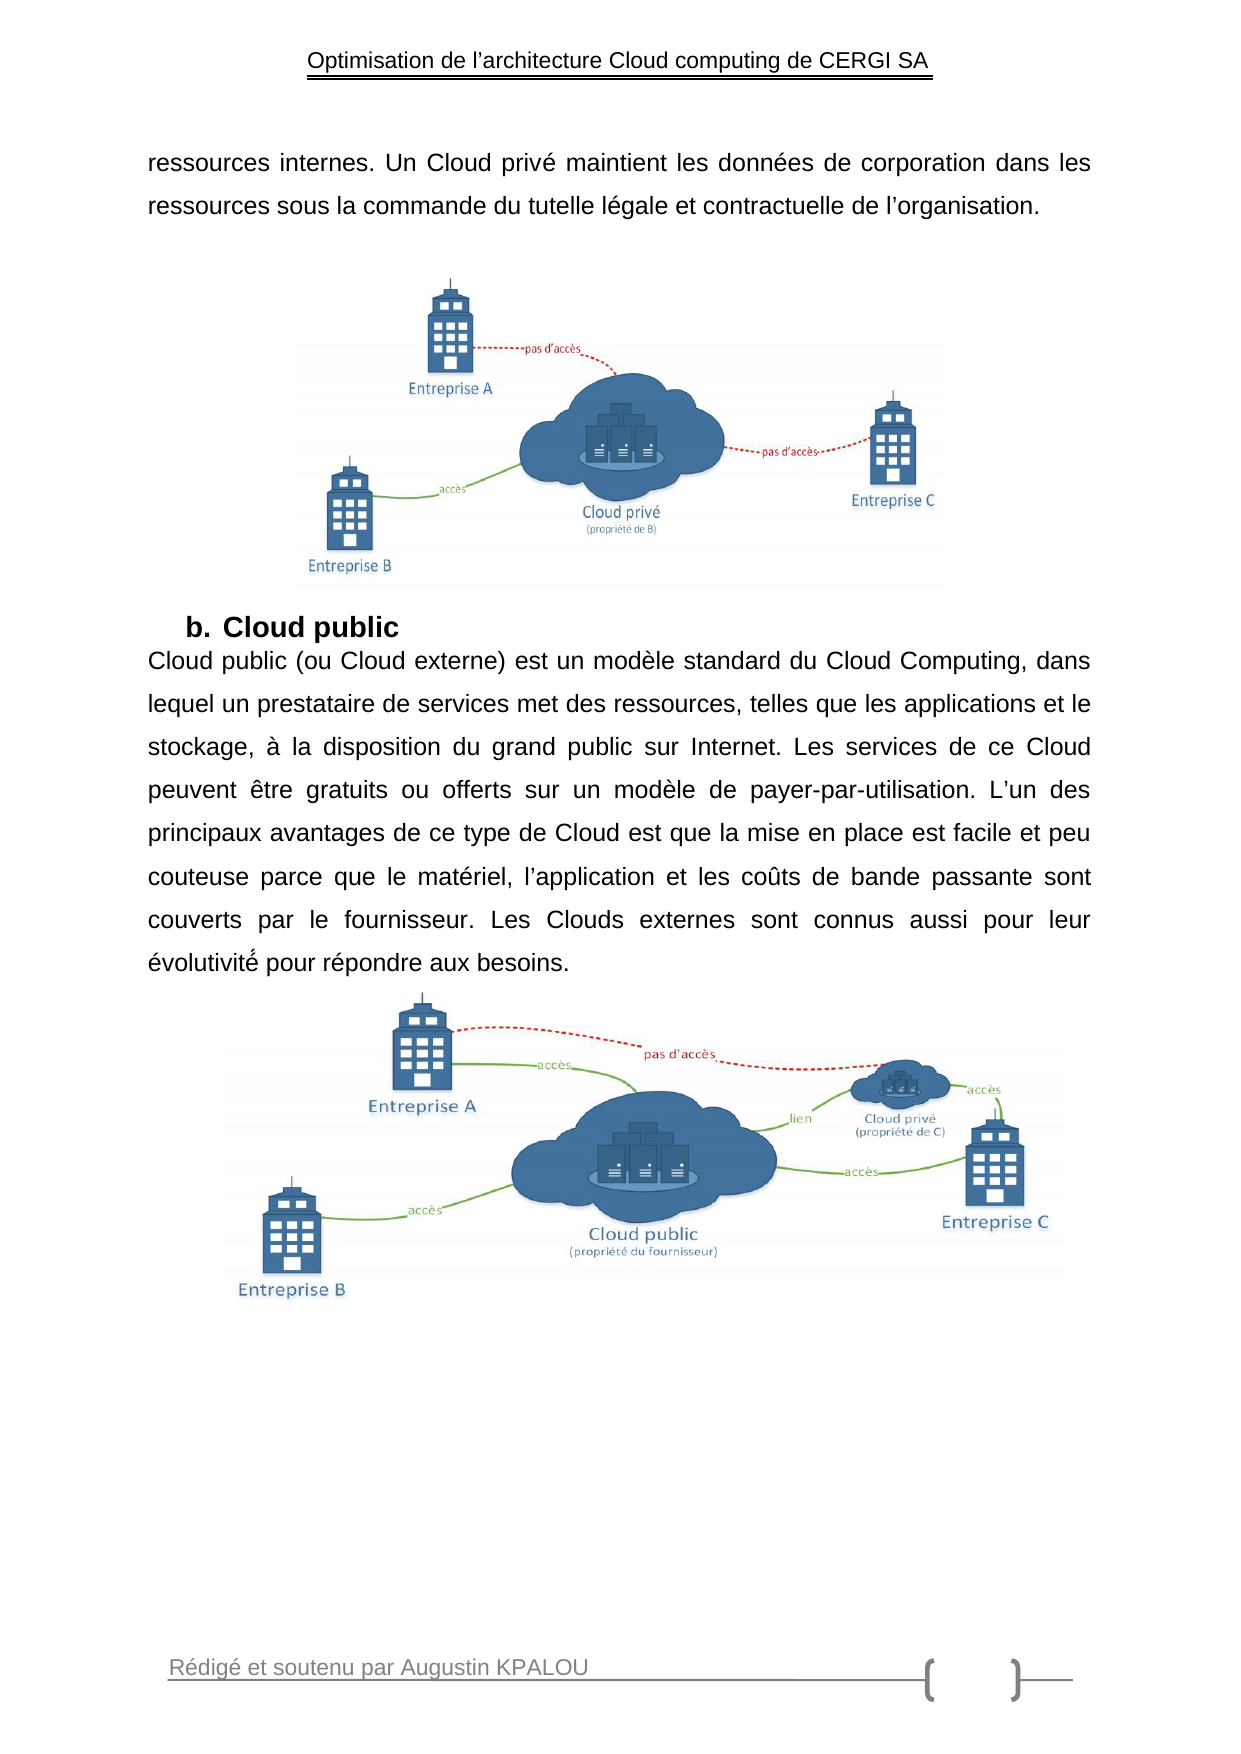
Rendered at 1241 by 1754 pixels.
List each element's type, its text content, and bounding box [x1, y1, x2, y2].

subtitle Cloud public [185, 610, 1093, 643]
text Cloud public (ou Cloud externe) est un modèle standard du Cloud Computing, dans lequel un prestataire de services met des ressources, telles que les applications et le stockage, à la disposition du grand public sur Internet. Les services de ce Cloud peuvent être gratuits ou offerts sur un modèle de payer-par-utilisation. L’un des principaux avantages de ce type de Cloud est que la mise en place est facile et peu couteuse parce que le matériel, l’application et les coûts de bande passante sont couverts par le fournisseur. Les Clouds externes sont connus aussi pour leur évolutivité́ pour répondre aux besoins. [148, 646, 1093, 976]
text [148, 148, 1093, 219]
